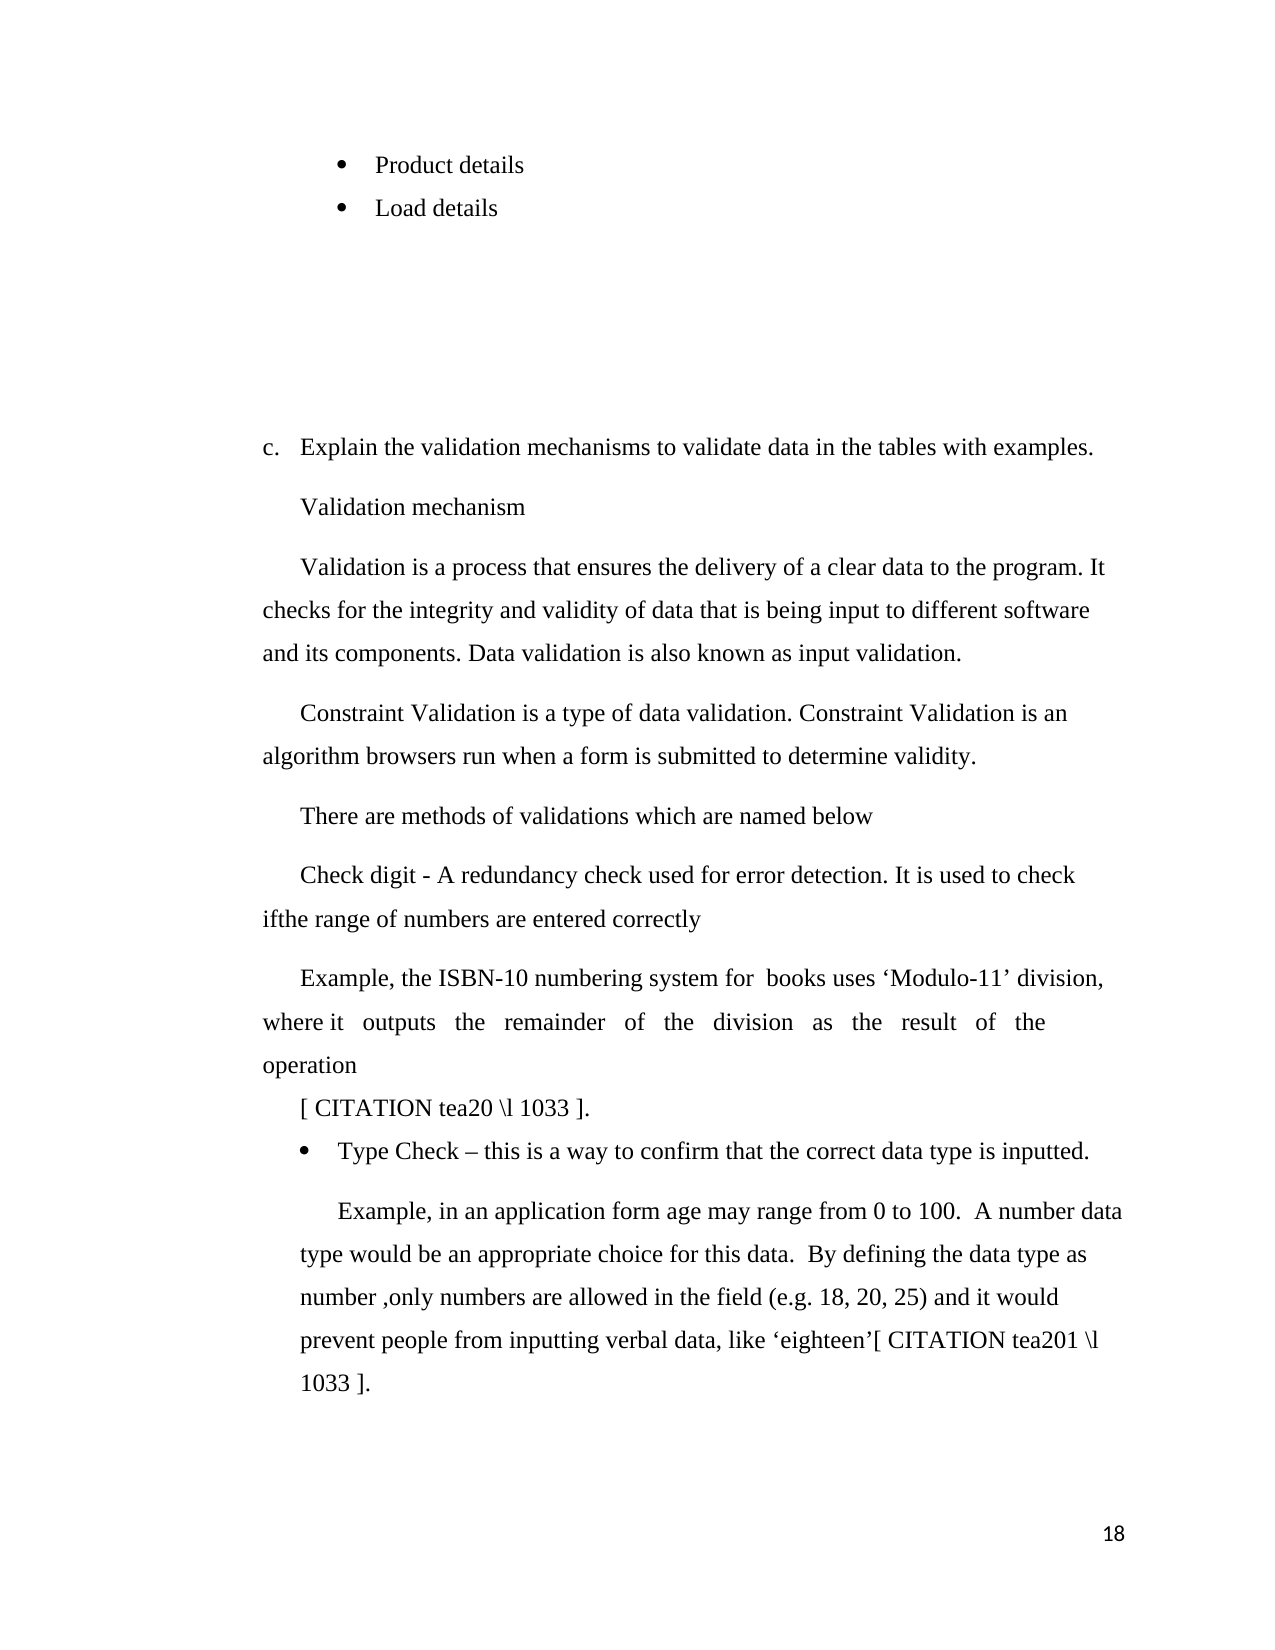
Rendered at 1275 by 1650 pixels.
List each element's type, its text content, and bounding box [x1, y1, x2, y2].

list Product details [337, 150, 1125, 179]
text There are methods of validations which are named below [262, 801, 1125, 829]
text Validation is a process that ensures the delivery of a clear data to the program. It checks for the integrity and validity of data that is being input to different software and its components. Data validation is also known as input validation. [262, 552, 1125, 667]
text Validation mechanism [262, 492, 1125, 521]
text [ CITATION tea20 \l 1033 ]. [262, 1093, 1125, 1122]
text Constraint Validation is a type of data validation. Constraint Validation is an algorithm browsers run when a form is submitted to determine validity. [262, 698, 1125, 770]
list Explain the validation mechanisms to validate data in the tables with examples. [262, 432, 1125, 461]
list Load details [337, 193, 1125, 222]
list Type Check – this is a way to confirm that the correct data type is inputted. [300, 1136, 1125, 1165]
text Check digit - A redundancy check used for error detection. It is used to check ifthe range of numbers are entered correctly [262, 861, 1125, 932]
text Example, the ISBN-10 numbering system for books uses ‘Modulo-11’ division, where it outputs the remainder of the division as the result of the operation [262, 963, 1125, 1078]
text Example, in an application form age may range from 0 to 100. A number data type would be an appropriate choice for this data. By defining the data type as number ,only numbers are allowed in the field (e.g. 18, 20, 25) and it would prevent people from inputting verbal data, like ‘eighteen’[ CITATION tea201 \l 1033 ]. [300, 1196, 1125, 1397]
